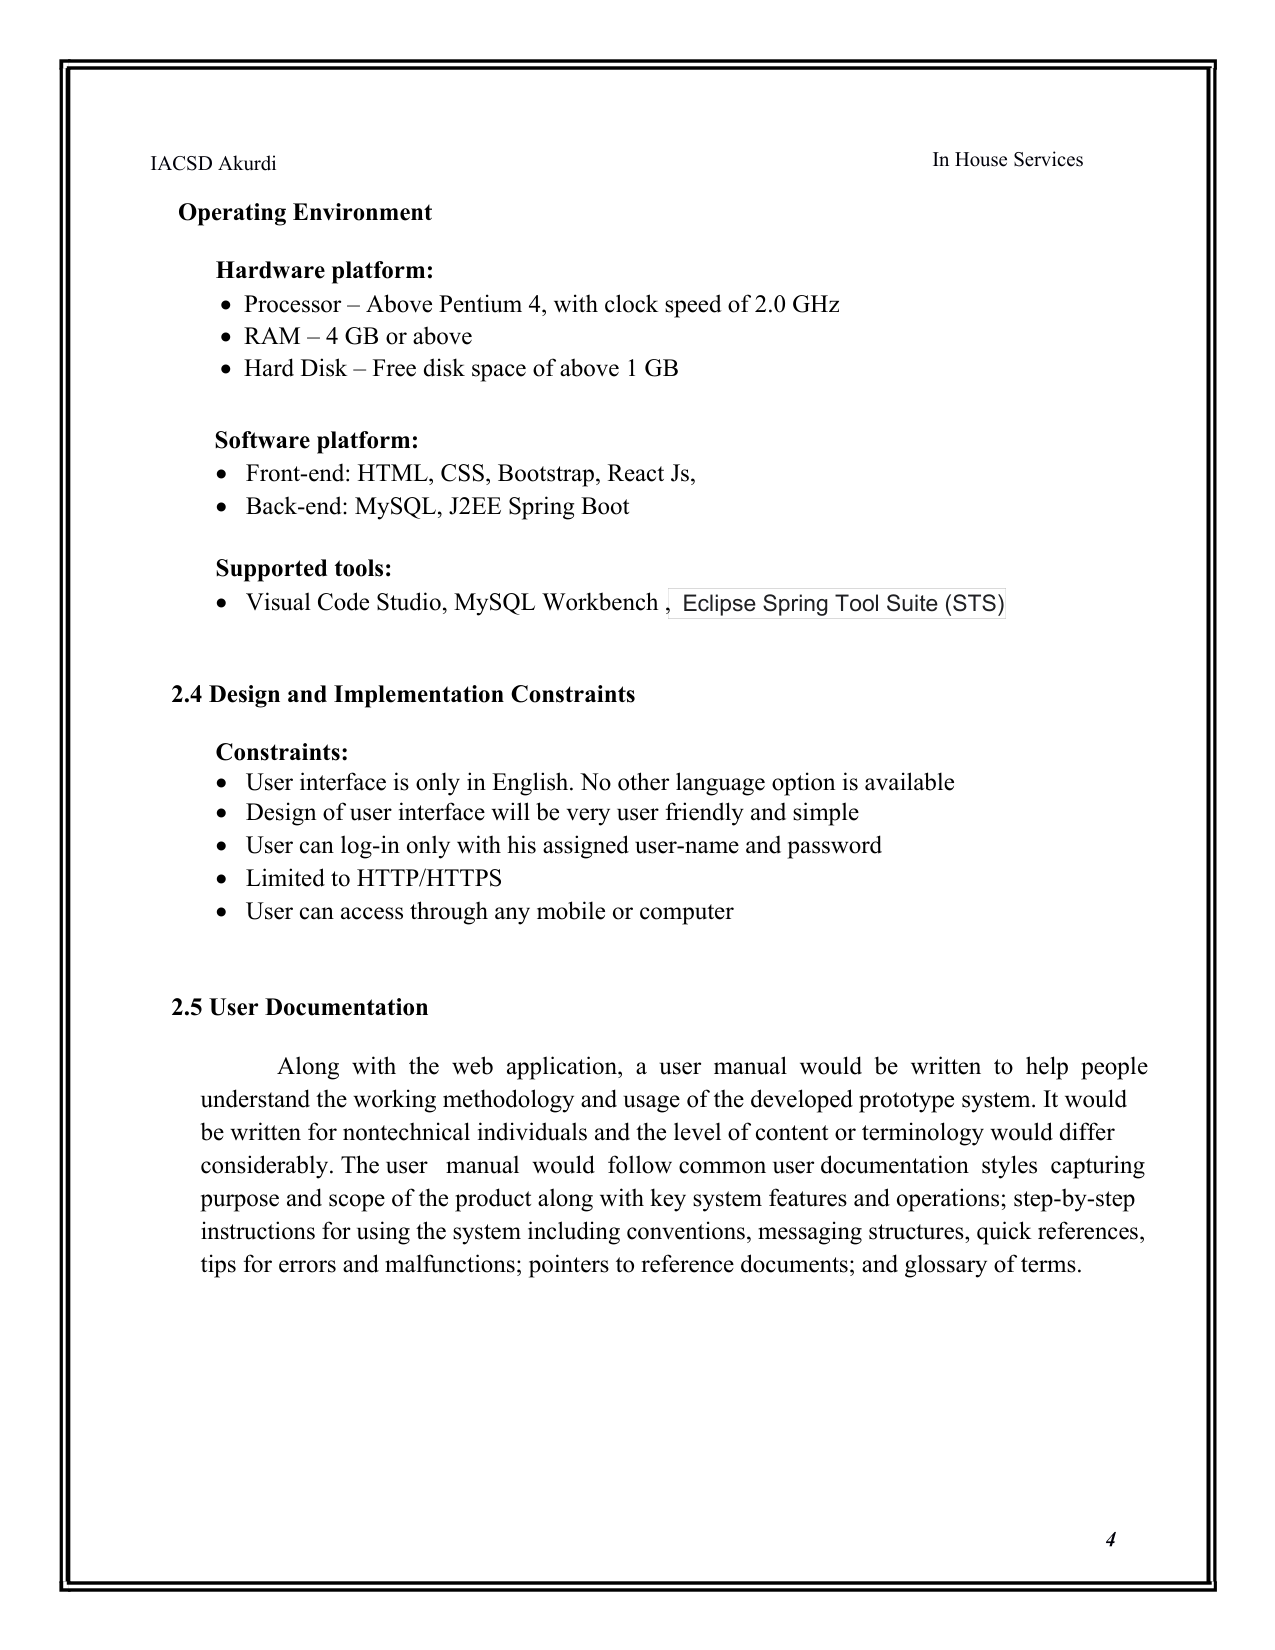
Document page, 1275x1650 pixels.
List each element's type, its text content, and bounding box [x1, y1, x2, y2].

list In House Services [932, 148, 1121, 171]
list 2.4 Design and Implementation Constraints [171, 680, 714, 708]
picture [666, 586, 1007, 591]
list 2.5 User Documentation [171, 993, 488, 1021]
picture [1204, 1179, 1218, 1184]
picture [1204, 652, 1218, 929]
list 4 [1105, 1528, 1140, 1551]
list User can log-in only with his assigned user-name and password [215, 829, 981, 859]
picture [1204, 416, 1218, 622]
list Processor – Above Pentium 4, with clock speed of 2.0 GHz [220, 288, 936, 318]
list  [1188, 929, 1222, 959]
list User can access through any mobile or computer [215, 895, 818, 925]
list Visual Code Studio, MySQL Workbench , [215, 587, 742, 617]
list IACSD Akurdi [150, 152, 320, 175]
list RAM – 4 GB or above [220, 320, 532, 351]
list be written for nontechnical individuals and the level of content or terminology would differ [200, 1118, 1273, 1146]
picture [1204, 1212, 1218, 1217]
list tips for errors and malfunctions; pointers to reference documents; and glossary of terms. [200, 1251, 1204, 1278]
list Software platform: [127, 427, 483, 454]
list  [1188, 386, 1222, 416]
list  [1188, 962, 1222, 992]
list Supported tools: [215, 555, 444, 582]
picture [666, 616, 1007, 620]
list Along with the web application, a user manual would be written to help people [277, 1052, 1265, 1080]
list User interface is only in English. No other language option is available [215, 766, 1061, 796]
list instructions for using the system including conventions, messaging structures, quick references, [200, 1217, 1274, 1245]
picture [1204, 1146, 1218, 1151]
list Design of user interface will be very user friendly and simple [215, 796, 957, 826]
list Hardware platform: [215, 257, 490, 284]
list Back-end: MySQL, J2EE Spring Boot [215, 490, 704, 520]
list  [1188, 622, 1222, 652]
picture [1204, 1080, 1218, 1085]
list Eclipse Spring Tool Suite (STS) [742, 591, 1063, 616]
list purpose and scope of the product along with key system features and operations; step-by-step [200, 1184, 1275, 1212]
picture [1204, 1113, 1218, 1118]
picture [1204, 992, 1218, 1052]
list understand the working methodology and usage of the developed prototype system. It would [200, 1085, 1274, 1113]
list Hard Disk – Free disk space of above 1 GB [220, 353, 760, 383]
list Front-end: HTML, CSS, Bootstrap, React Js,  [215, 458, 784, 488]
list Constraints: [215, 738, 397, 765]
list considerably. The user manual would follow common user documentation styles capturing [200, 1151, 1273, 1179]
list Limited to HTTP/HTTPS [215, 862, 564, 892]
picture [57, 57, 1218, 1593]
list Operating Environment [178, 198, 493, 226]
